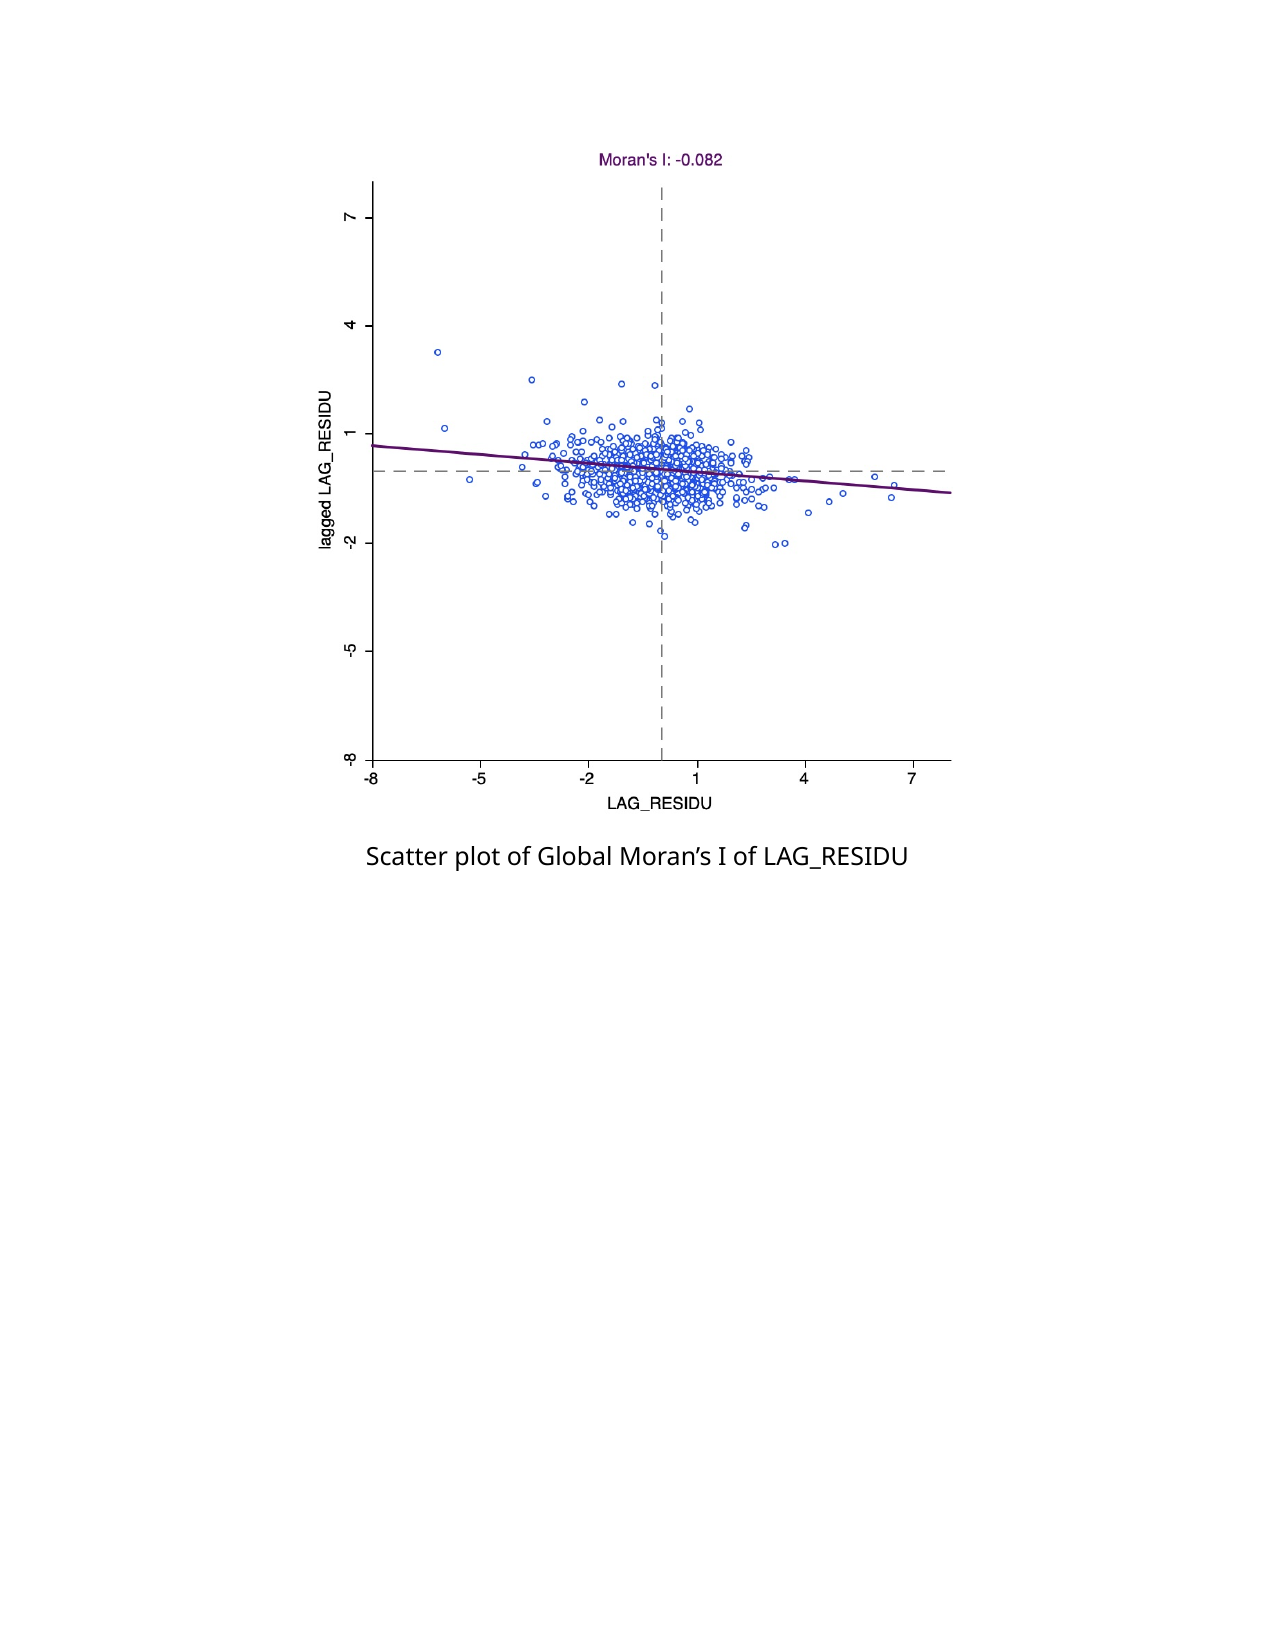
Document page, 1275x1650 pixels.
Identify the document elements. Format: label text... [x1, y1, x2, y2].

text Scatter plot of Global Moran’s I of LAG_RESIDU [150, 839, 1125, 873]
picture [311, 150, 964, 817]
